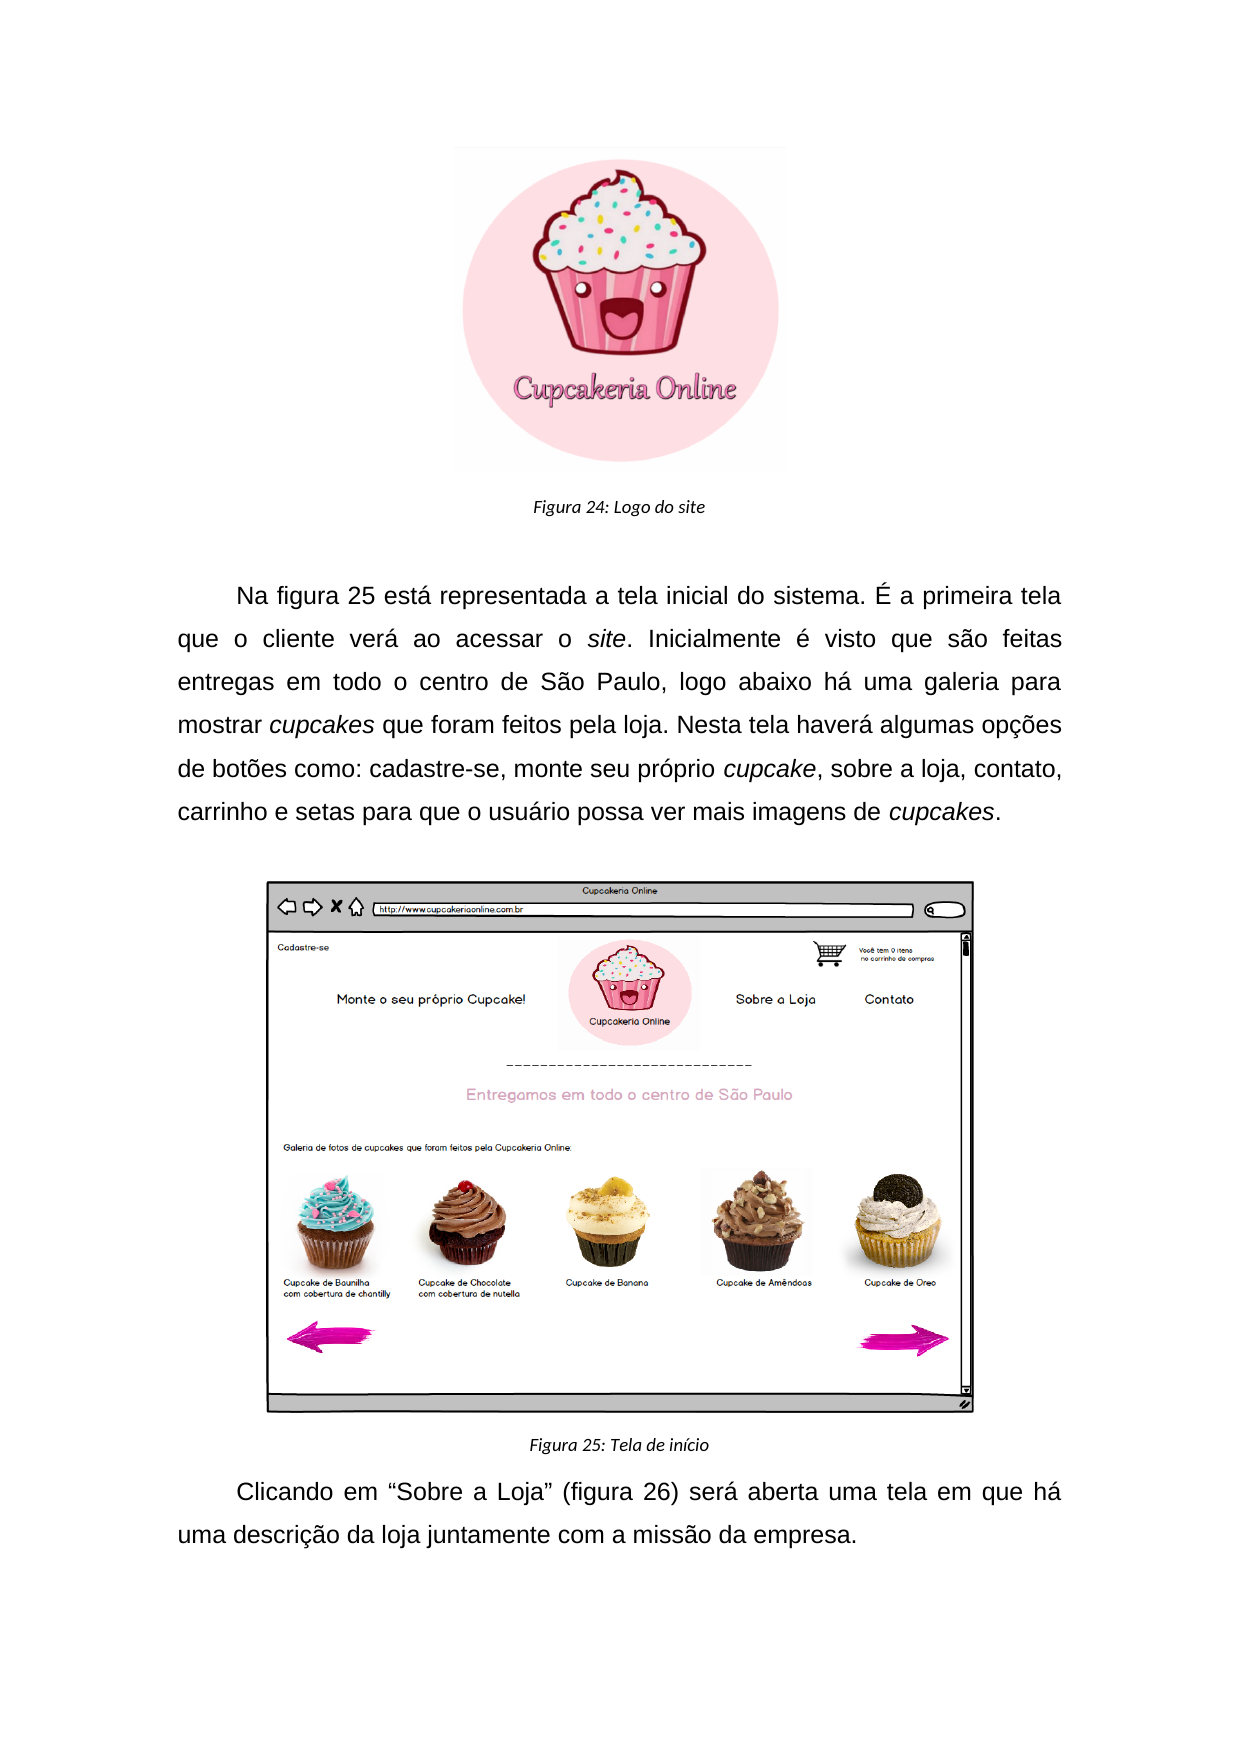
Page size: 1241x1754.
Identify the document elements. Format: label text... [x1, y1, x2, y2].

picture [453, 147, 787, 471]
text Figura 25: Tela de início [177, 1433, 1063, 1456]
text Figura 24: Logo do site [177, 495, 1063, 518]
text Clicando em “Sobre a Loja” (figura 26) será aberta uma tela em que há uma descrição da loja juntamente com a missão da empresa. [177, 1477, 1063, 1549]
text Na figura 25 está representada a tela inicial do sistema. É a primeira tela que o cliente verá ao acessar o site. Inicialmente é visto que são feitas entregas em todo o centro de São Paulo, logo abaixo há uma galeria para mostrar cupcakes que foram feitos pela loja. Nesta tela haverá algumas opções de botões como: cadastre-se, monte seu próprio cupcake, sobre a loja, contato, carrinho e setas para que o usuário possa ver mais imagens de cupcakes. [177, 581, 1063, 826]
picture [266, 881, 974, 1413]
